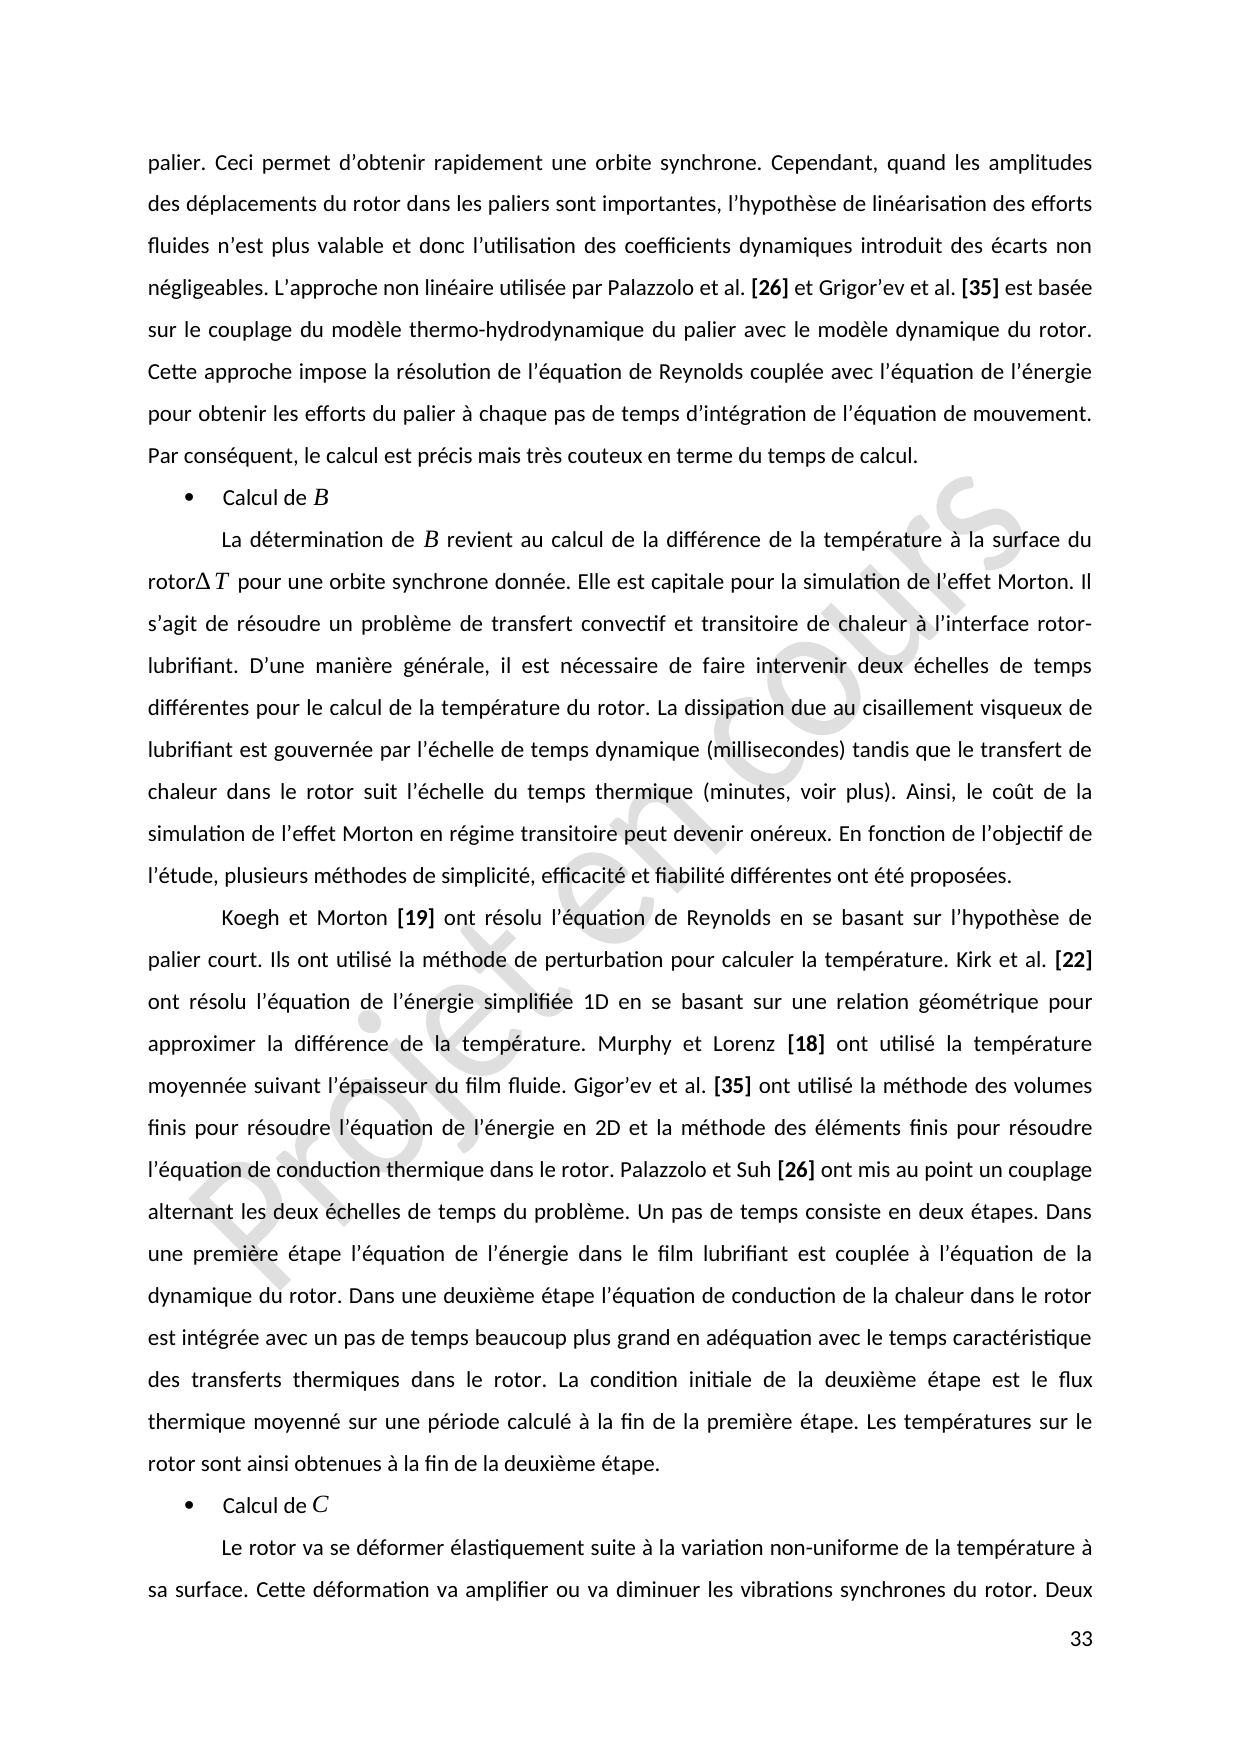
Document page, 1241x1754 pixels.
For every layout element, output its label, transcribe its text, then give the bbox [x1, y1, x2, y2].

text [148, 1533, 1093, 1603]
text La détermination de revient au calcul de la différence de la température à la surface du rotor pour une orbite synchrone donnée. Elle est capitale pour la simulation de l’effet Morton. Il s’agit de résoudre un problème de transfert convectif et transitoire de chaleur à l’interface rotor-lubrifiant. D’une manière générale, il est nécessaire de faire intervenir deux échelles de temps différentes pour le calcul de la température du rotor. La dissipation due au cisaillement visqueux de lubrifiant est gouvernée par l’échelle de temps dynamique (millisecondes) tandis que le transfert de chaleur dans le rotor suit l’échelle du temps thermique (minutes, voir plus). Ainsi, le coût de la simulation de l’effet Morton en régime transitoire peut devenir onéreux. En fonction de l’objectif de l’étude, plusieurs méthodes de simplicité, efficacité et fiabilité différentes ont été proposées. [148, 525, 1093, 889]
list Calcul de [185, 1491, 1093, 1519]
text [148, 148, 1093, 469]
list Calcul de [185, 483, 1093, 511]
text Koegh et Morton [19] ont résolu l’équation de Reynolds en se basant sur l’hypothèse de palier court. Ils ont utilisé la méthode de perturbation pour calculer la température. Kirk et al. [22] ont résolu l’équation de l’énergie simplifiée 1D en se basant sur une relation géométrique pour approximer la différence de la température. Murphy et Lorenz [18] ont utilisé la température moyennée suivant l’épaisseur du film fluide. Gigor’ev et al. [35] ont utilisé la méthode des volumes finis pour résoudre l’équation de l’énergie en 2D et la méthode des éléments finis pour résoudre l’équation de conduction thermique dans le rotor. Palazzolo et Suh [26] ont mis au point un couplage alternant les deux échelles de temps du problème. Un pas de temps consiste en deux étapes. Dans une première étape l’équation de l’énergie dans le film lubrifiant est couplée à l’équation de la dynamique du rotor. Dans une deuxième étape l’équation de conduction de la chaleur dans le rotor est intégrée avec un pas de temps beaucoup plus grand en adéquation avec le temps caractéristique des transferts thermiques dans le rotor. La condition initiale de la deuxième étape est le flux thermique moyenné sur une période calculé à la fin de la première étape. Les températures sur le rotor sont ainsi obtenues à la fin de la deuxième étape. [148, 903, 1093, 1477]
